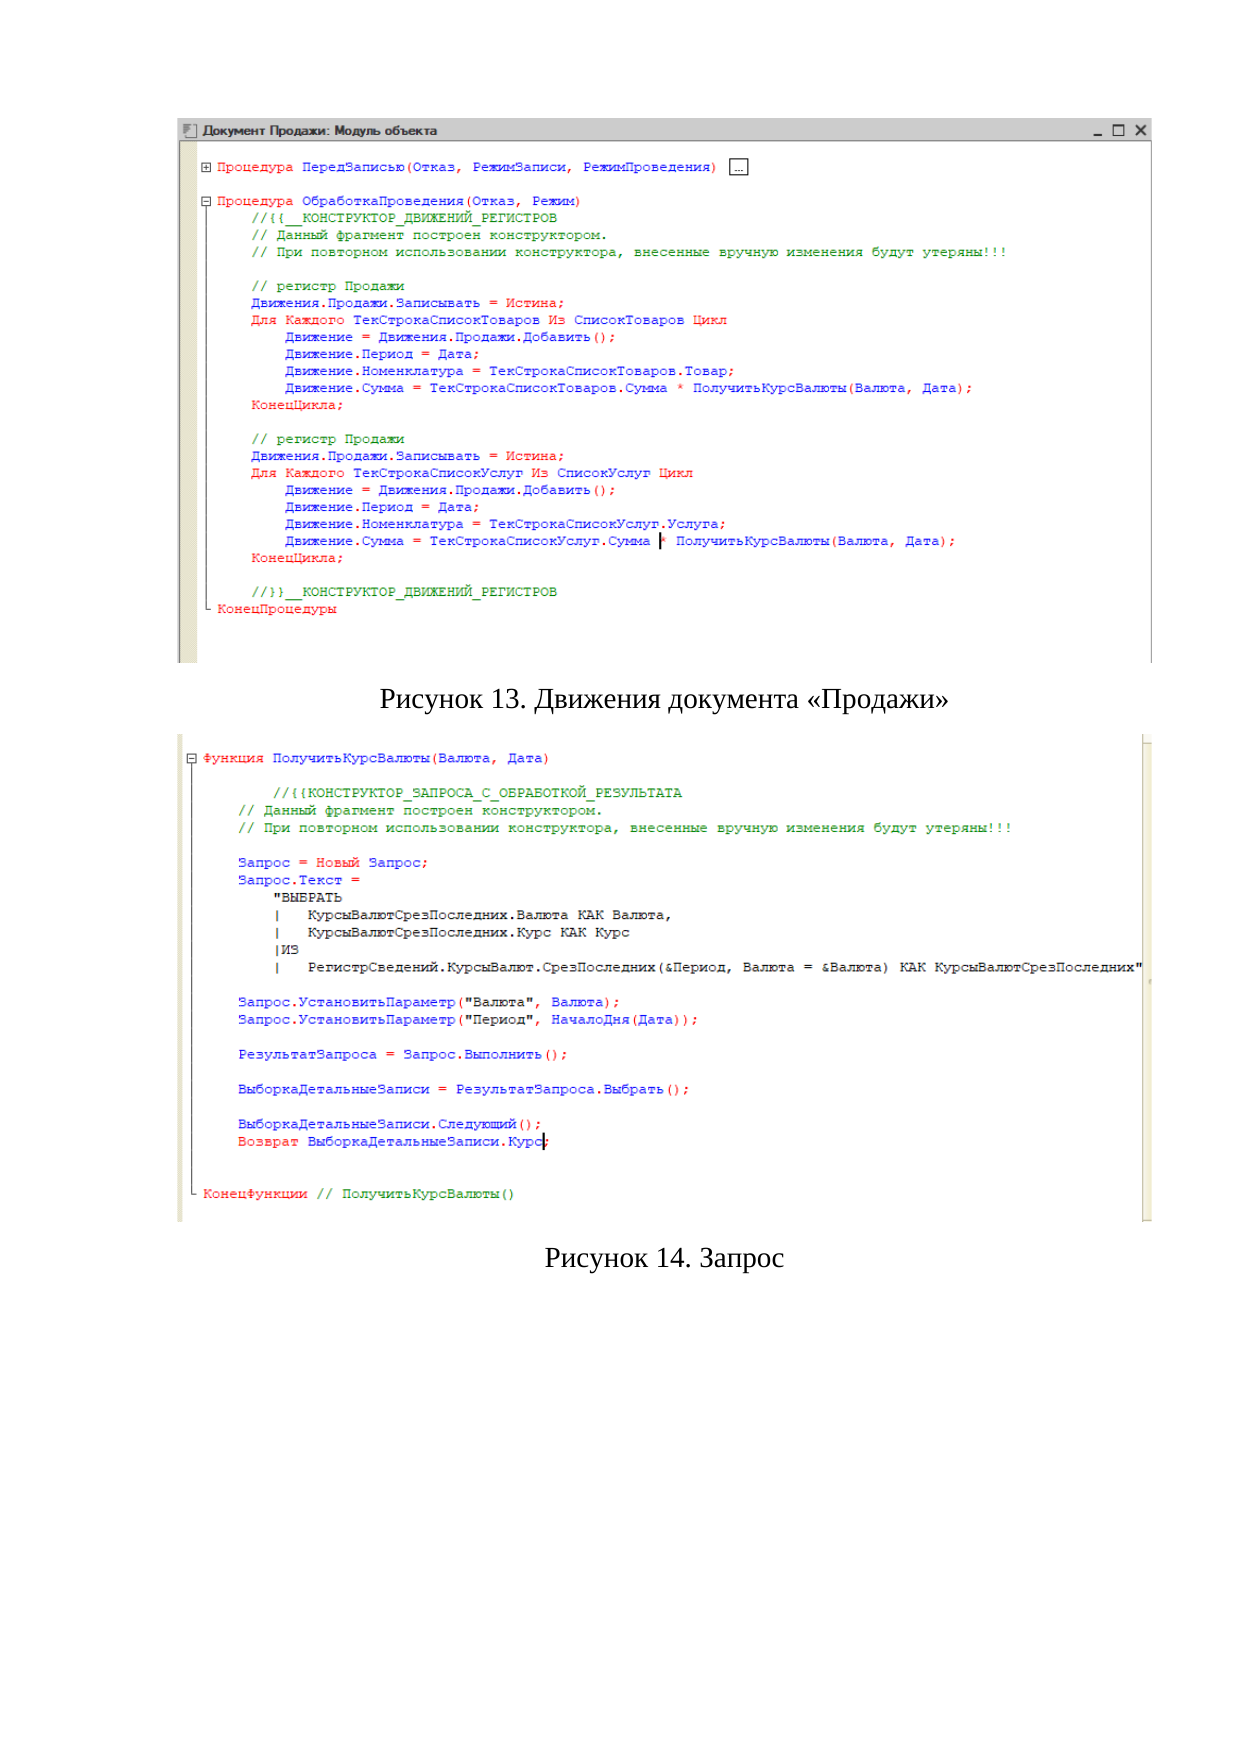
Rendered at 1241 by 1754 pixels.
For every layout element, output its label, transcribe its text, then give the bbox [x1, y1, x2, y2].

picture [177, 118, 1152, 663]
picture [177, 734, 1152, 1222]
text Рисунок 14. Запрос [177, 1240, 1152, 1274]
text Рисунок 13. Движения документа «Продажи» [177, 682, 1152, 715]
